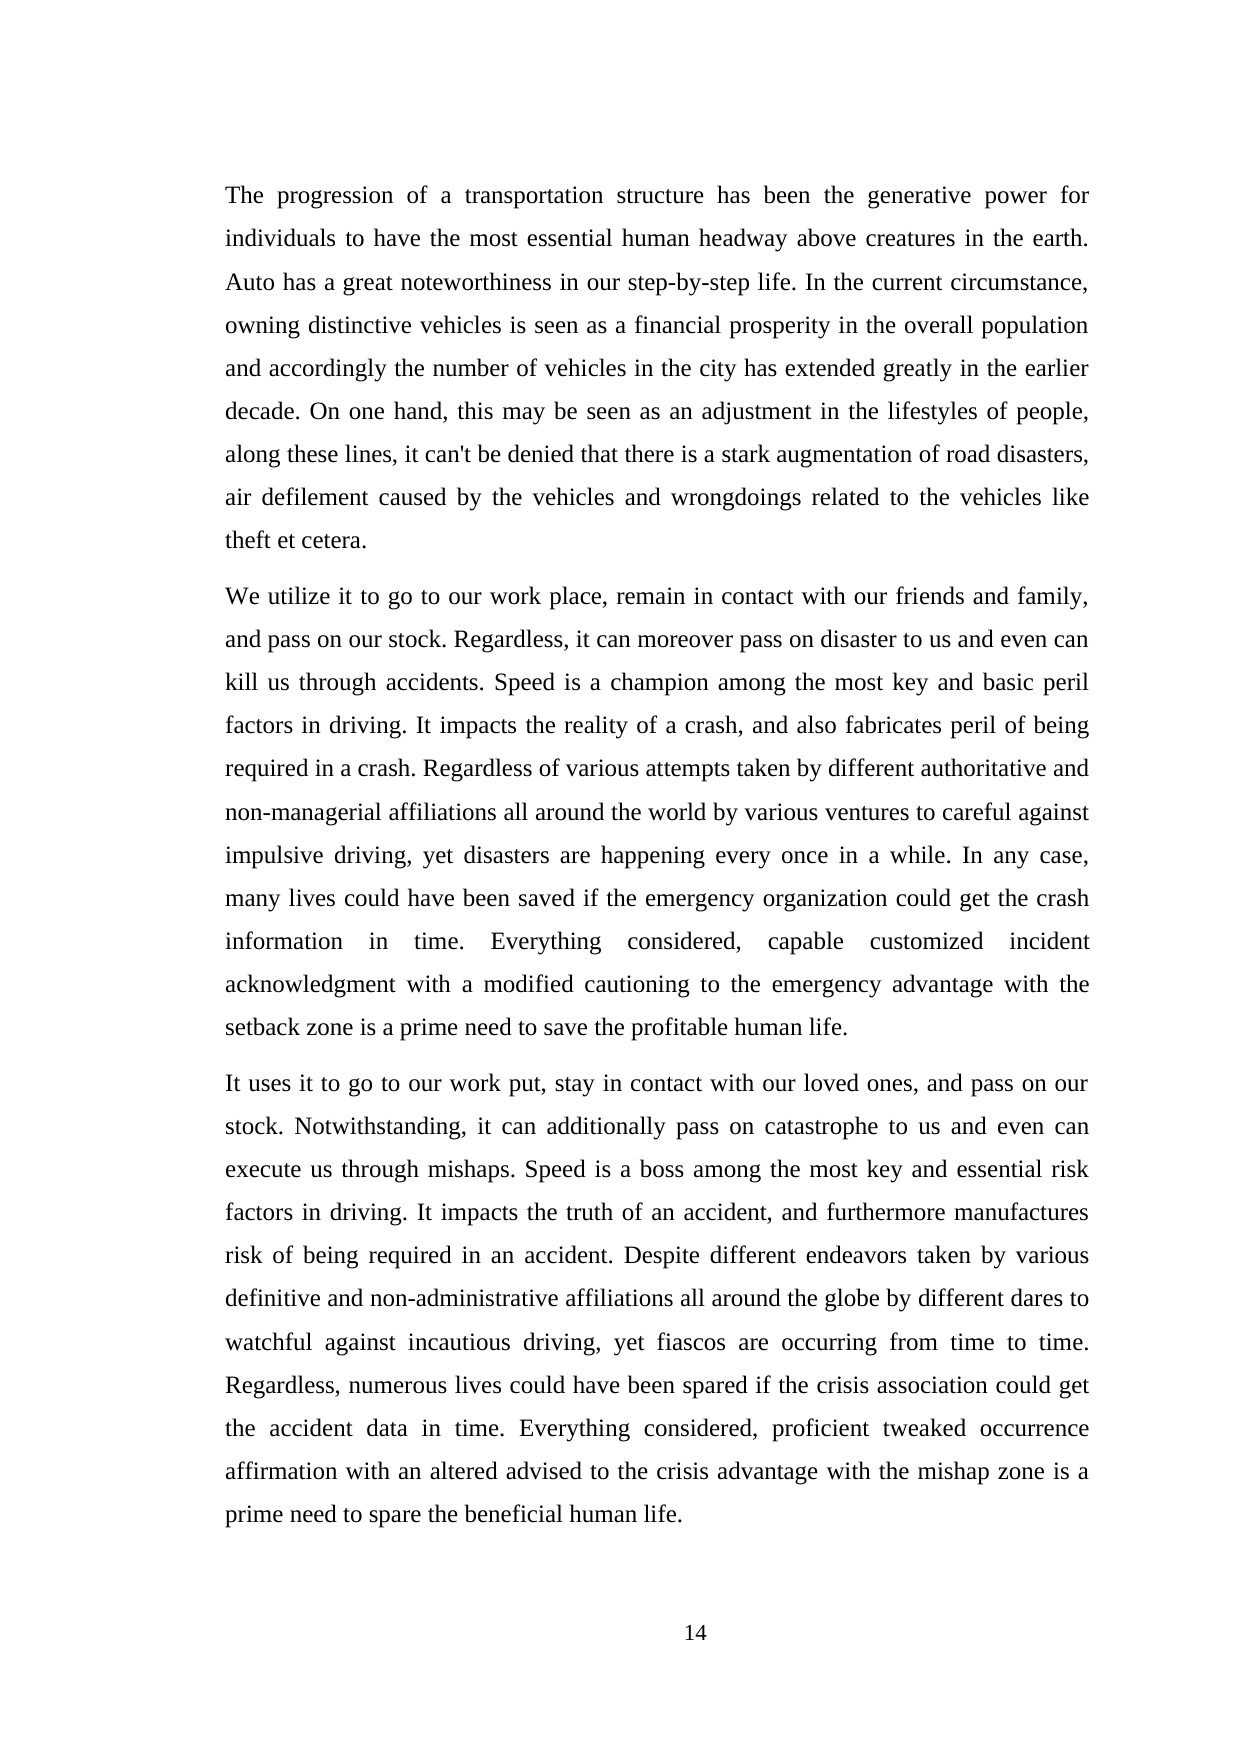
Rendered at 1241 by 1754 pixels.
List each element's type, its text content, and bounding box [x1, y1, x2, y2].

text We utilize it to go to our work place, remain in contact with our friends and family, and pass on our stock. Regardless, it can moreover pass on disaster to us and even can kill us through accidents. Speed is a champion among the most key and basic peril factors in driving. It impacts the reality of a crash, and also fabricates peril of being required in a crash. Regardless of various attempts taken by different authoritative and non-managerial affiliations all around the world by various ventures to careful against impulsive driving, yet disasters are happening every once in a while. In any case, many lives could have been saved if the emergency organization could get the crash information in time. Everything considered, capable customized incident acknowledgment with a modified cautioning to the emergency advantage with the setback zone is a prime need to save the profitable human life. [225, 581, 1090, 1041]
text The progression of a transportation structure has been the generative power for individuals to have the most essential human headway above creatures in the earth. Auto has a great noteworthiness in our step-by-step life. In the current circumstance, owning distinctive vehicles is seen as a financial prosperity in the overall population and accordingly the number of vehicles in the city has extended greatly in the earlier decade. On one hand, this may be seen as an adjustment in the lifestyles of people, along these lines, it can't be denied that there is a stark augmentation of road disasters, air defilement caused by the vehicles and wrongdoings related to the vehicles like theft et cetera. [225, 180, 1090, 554]
text It uses it to go to our work put, stay in contact with our loved ones, and pass on our stock. Notwithstanding, it can additionally pass on catastrophe to us and even can execute us through mishaps. Speed is a boss among the most key and essential risk factors in driving. It impacts the truth of an accident, and furthermore manufactures risk of being required in an accident. Despite different endeavors taken by various definitive and non-administrative affiliations all around the globe by different dares to watchful against incautious driving, yet fiascos are occurring from time to time. Regardless, numerous lives could have been spared if the crisis association could get the accident data in time. Everything considered, proficient tweaked occurrence affirmation with an altered advised to the crisis advantage with the mishap zone is a prime need to spare the beneficial human life. [225, 1068, 1090, 1528]
